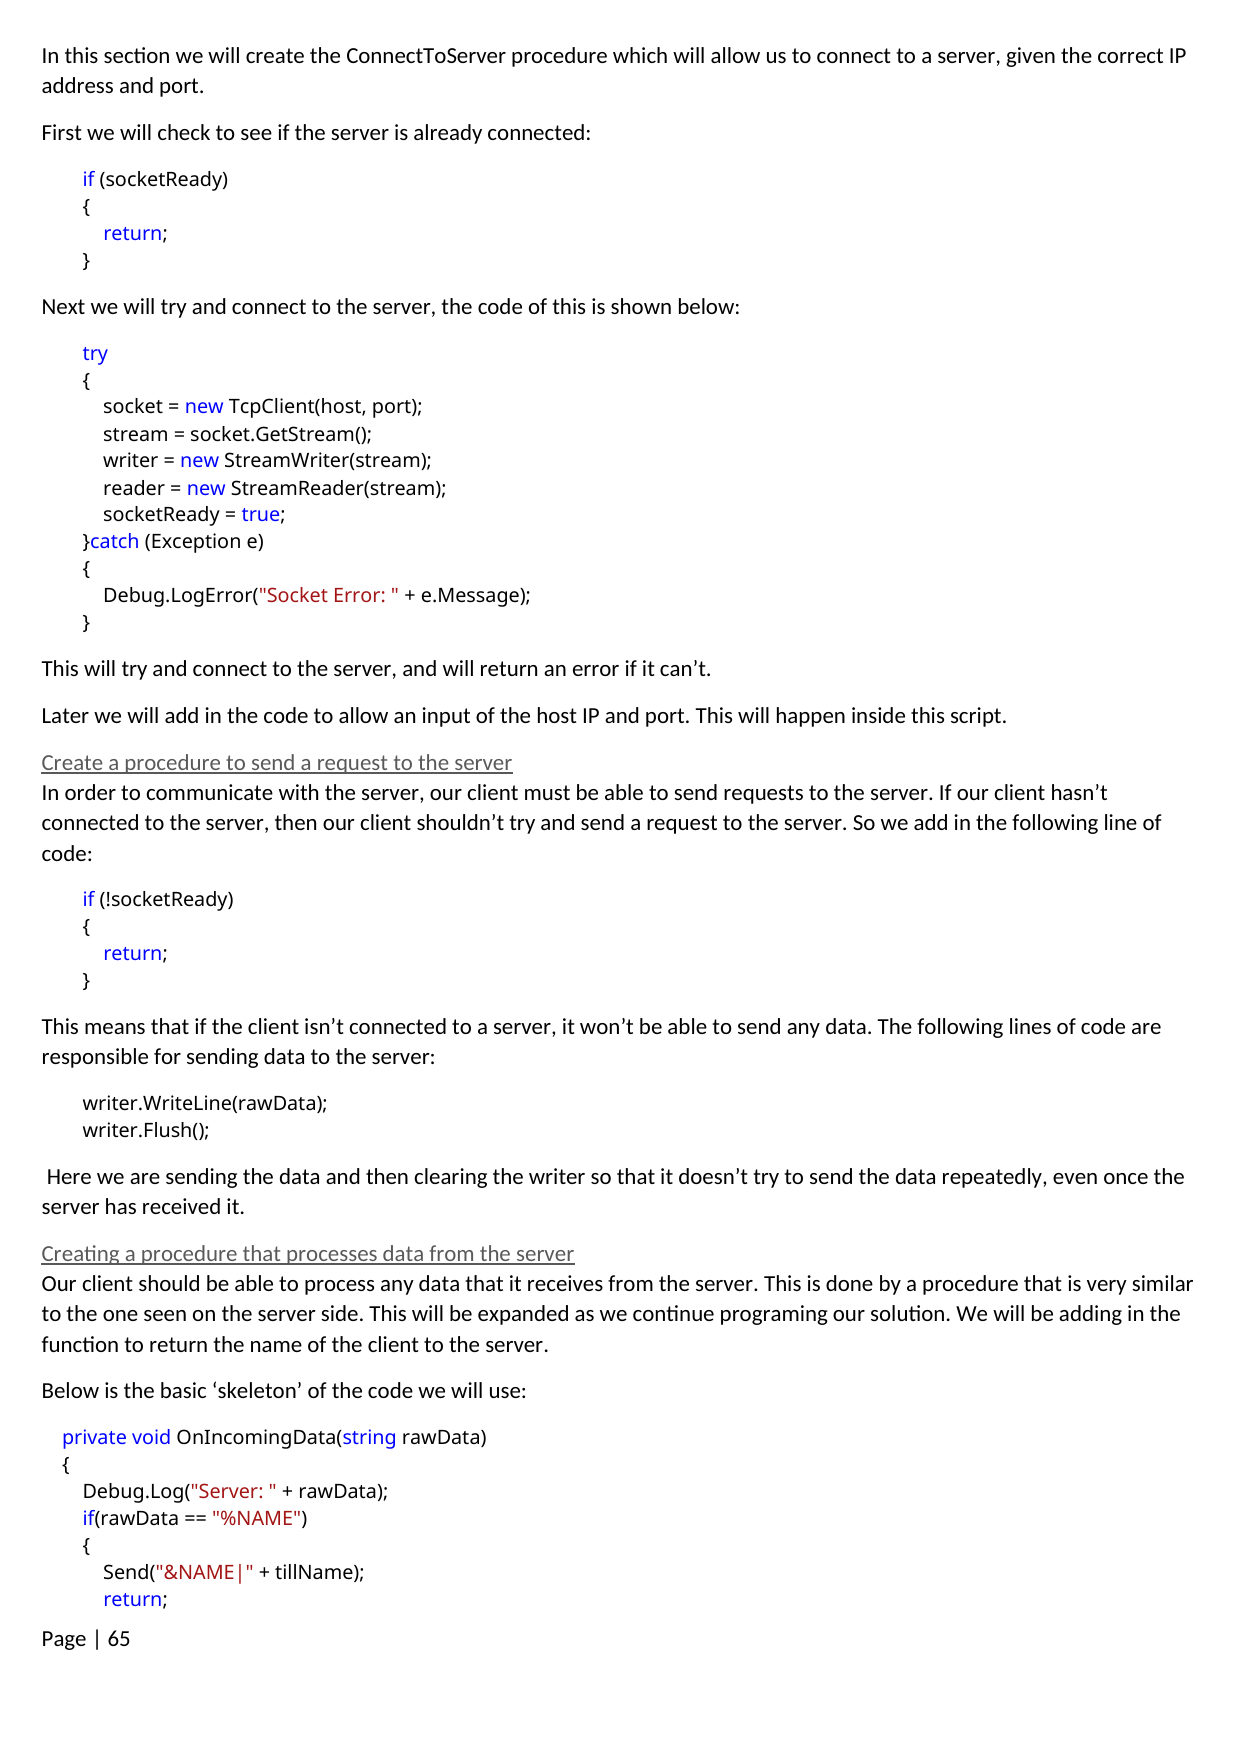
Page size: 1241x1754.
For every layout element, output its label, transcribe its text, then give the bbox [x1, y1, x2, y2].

text Later we will add in the code to allow an input of the host IP and port. This will happen inside this script. [41, 701, 1199, 729]
subtitle Creating a procedure that processes data from the server [41, 1239, 1199, 1267]
text reader = new StreamReader(stream); [41, 474, 1199, 501]
text } [41, 246, 1199, 273]
text Below is the basic ‘skeleton’ of the code we will use: [41, 1377, 1199, 1405]
text { [41, 555, 1199, 582]
text writer.WriteLine(rawData); [41, 1089, 1199, 1116]
text { [41, 366, 1199, 393]
text return; [41, 1585, 1199, 1612]
text if(rawData == "%NAME") [41, 1504, 1199, 1531]
text { [41, 1451, 1199, 1477]
text In order to communicate with the server, our client must be able to send requests to the server. If our client hasn’t connected to the server, then our client shouldn’t try and send a request to the server. So we add in the following line of code: [41, 778, 1199, 867]
text stream = socket.GetStream(); [41, 420, 1199, 447]
text This means that if the client isn’t connected to a server, it won’t be able to send any data. The following lines of code are responsible for sending data to the server: [41, 1012, 1199, 1071]
text Our client should be able to process any data that it receives from the server. This is done by a procedure that is very similar to the one seen on the server side. This will be expanded as we continue programing our solution. We will be adding in the function to return the name of the client to the server. [41, 1269, 1199, 1358]
text return; [41, 939, 1199, 967]
text socketReady = true; [41, 501, 1199, 528]
subtitle Create a procedure to send a request to the server [41, 748, 1199, 776]
text { [41, 1531, 1199, 1558]
text private void OnIncomingData(string rawData) [41, 1423, 1199, 1451]
text } [41, 609, 1199, 636]
text In this section we will create the ConnectToServer procedure which will allow us to connect to a server, given the correct IP address and port. [41, 41, 1199, 99]
text socket = new TcpClient(host, port); [41, 393, 1199, 420]
text writer = new StreamWriter(stream); [41, 447, 1199, 474]
text try [41, 339, 1199, 366]
text } [41, 967, 1199, 993]
text First we will check to see if the server is already connected: [41, 118, 1199, 146]
text Next we will try and connect to the server, the code of this is shown below: [41, 292, 1199, 320]
text Send("&NAME|" + tillName); [41, 1558, 1199, 1585]
text return; [41, 219, 1199, 246]
text Debug.LogError("Socket Error: " + e.Message); [41, 582, 1199, 609]
text This will try and connect to the server, and will return an error if it can’t. [41, 654, 1199, 682]
text Here we are sending the data and then clearing the writer so that it doesn’t try to send the data repeatedly, even once the server has received it. [41, 1162, 1199, 1220]
text { [41, 192, 1199, 219]
text writer.Flush(); [41, 1116, 1199, 1143]
text if (!socketReady) [41, 886, 1199, 913]
text Debug.Log("Server: " + rawData); [41, 1477, 1199, 1504]
text { [41, 913, 1199, 939]
text if (socketReady) [41, 165, 1199, 192]
text }catch (Exception e) [41, 528, 1199, 555]
